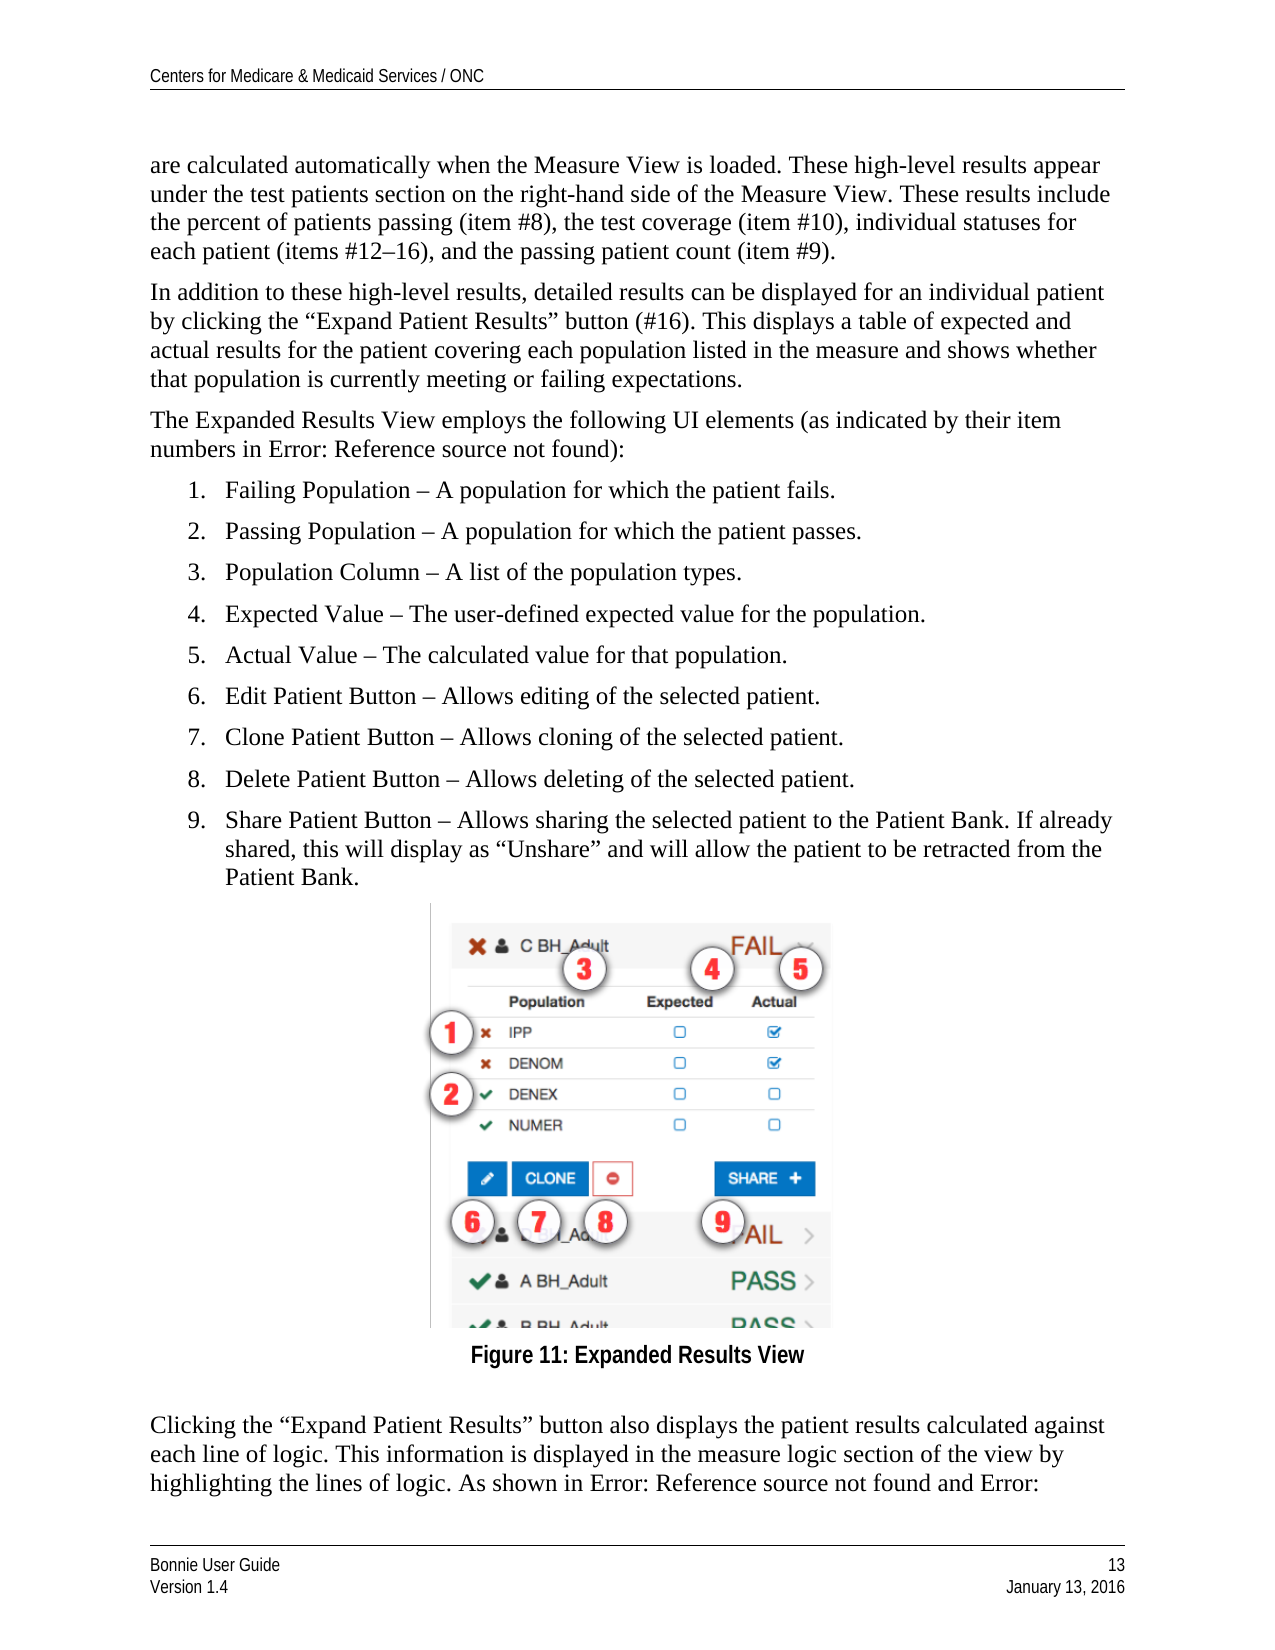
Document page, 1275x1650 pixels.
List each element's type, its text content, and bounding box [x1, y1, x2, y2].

list Clone Patient Button – Allows cloning of the selected patient. [187, 722, 1125, 751]
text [150, 150, 1125, 265]
list Actual Value – The calculated value for that population. [187, 640, 1125, 669]
list Passing Population – A population for which the patient passes. [187, 516, 1125, 545]
list Population Column – A list of the population types. [187, 557, 1125, 586]
list Edit Patient Button – Allows editing of the selected patient. [187, 681, 1125, 710]
list Delete Patient Button – Allows deleting of the selected patient. [187, 764, 1125, 792]
text In addition to these high-level results, detailed results can be displayed for an individual patient by clicking the “Expand Patient Results” button (#16). This displays a table of expected and actual results for the patient covering each population listed in the measure and shows whether that population is currently meeting or failing expectations. [150, 277, 1125, 392]
list Expected Value – The user-defined expected value for the population. [187, 599, 1125, 627]
picture [421, 903, 854, 1328]
list Share Patient Button – Allows sharing the selected patient to the Patient Bank. If already shared, this will display as “Unshare” and will allow the patient to be retracted from the Patient Bank. [187, 805, 1125, 891]
list Failing Population – A population for which the patient fails. [187, 475, 1125, 504]
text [150, 1410, 1125, 1497]
text Figure 11: Expanded Results View [150, 1340, 1125, 1369]
